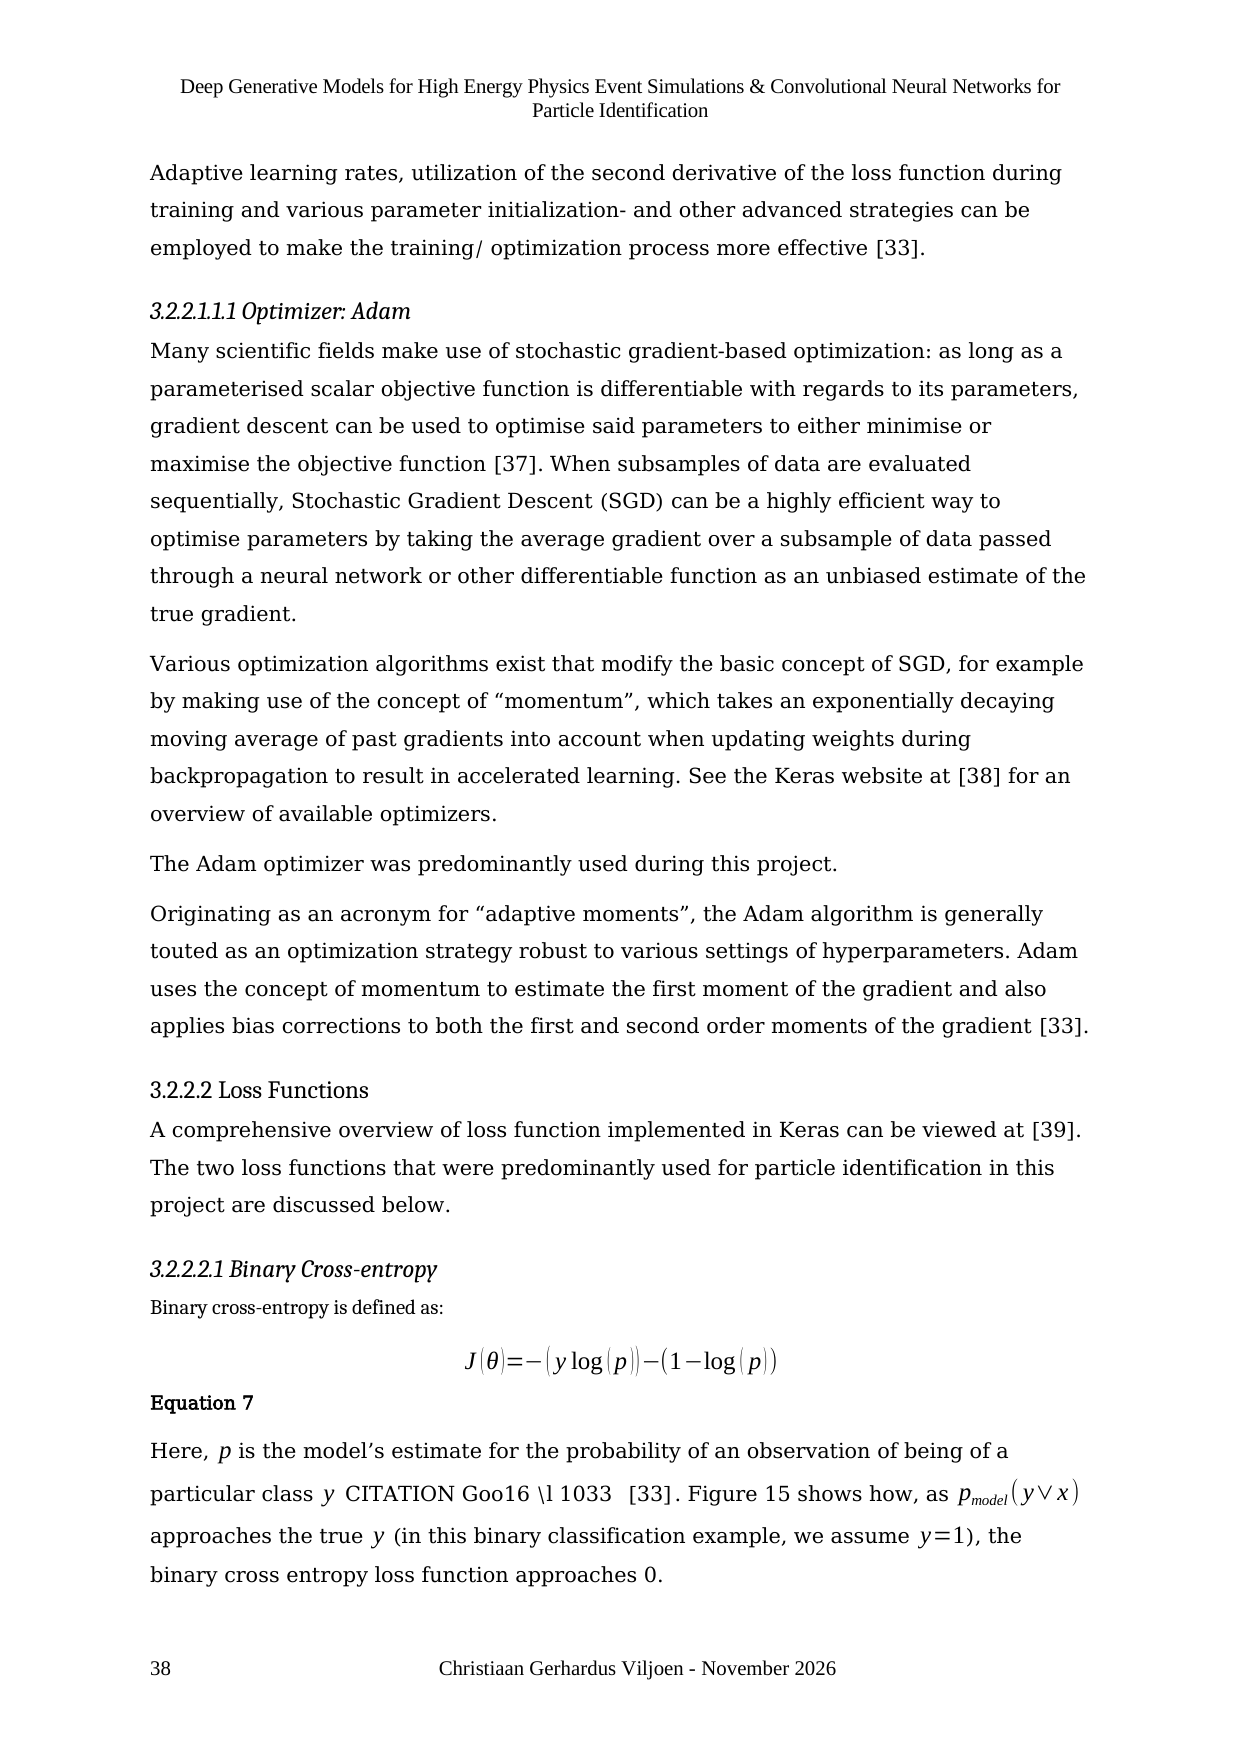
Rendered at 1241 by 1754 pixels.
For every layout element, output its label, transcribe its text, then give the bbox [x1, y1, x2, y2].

text Adaptive learning rates, utilization of the second derivative of the loss function during training and various parameter initialization- and other advanced strategies can be employed to make the training/ optimization process more effective . [150, 159, 1090, 259]
subtitle Optimizer: Adam [150, 297, 1090, 326]
text Various optimization algorithms exist that modify the basic concept of SGD, for example by making use of the concept of “momentum”, which takes an exponentially decaying moving average of past gradients into account when updating weights during backpropagation to result in accelerated learning. See the Keras website at for an overview of available optimizers. [150, 651, 1090, 826]
text Binary cross-entropy is defined as: [150, 1296, 1090, 1320]
text Many scientific fields make use of stochastic gradient-based optimization: as long as a parameterised scalar objective function is differentiable with regards to its parameters, gradient descent can be used to optimise said parameters to either minimise or maximise the objective function . When subsamples of data are evaluated sequentially, Stochastic Gradient Descent (SGD) can be a highly efficient way to optimise parameters by taking the average gradient over a subsample of data passed through a neural network or other differentiable function as an unbiased estimate of the true gradient. [150, 338, 1090, 626]
text Here, is the model’s estimate for the probability of an observation of being of a particular class . Figure 15 shows how, as approaches the true (in this binary classification example, we assume ), the binary cross entropy loss function approaches 0. [150, 1437, 1090, 1587]
text Originating as an acronym for “adaptive moments”, the Adam algorithm is generally touted as an optimization strategy robust to various settings of hyperparameters. Adam uses the concept of momentum to estimate the first moment of the gradient and also applies bias corrections to both the first and second order moments of the gradient . [150, 901, 1090, 1038]
text A comprehensive overview of loss function implemented in Keras can be viewed at . The two loss functions that were predominantly used for particle identification in this project are discussed below. [150, 1117, 1090, 1217]
text Equation 7 [150, 1391, 1090, 1413]
subtitle Binary Cross-entropy [150, 1254, 1090, 1283]
subtitle Loss Functions [150, 1076, 1090, 1104]
text The Adam optimizer was predominantly used during this project. [150, 851, 1090, 876]
